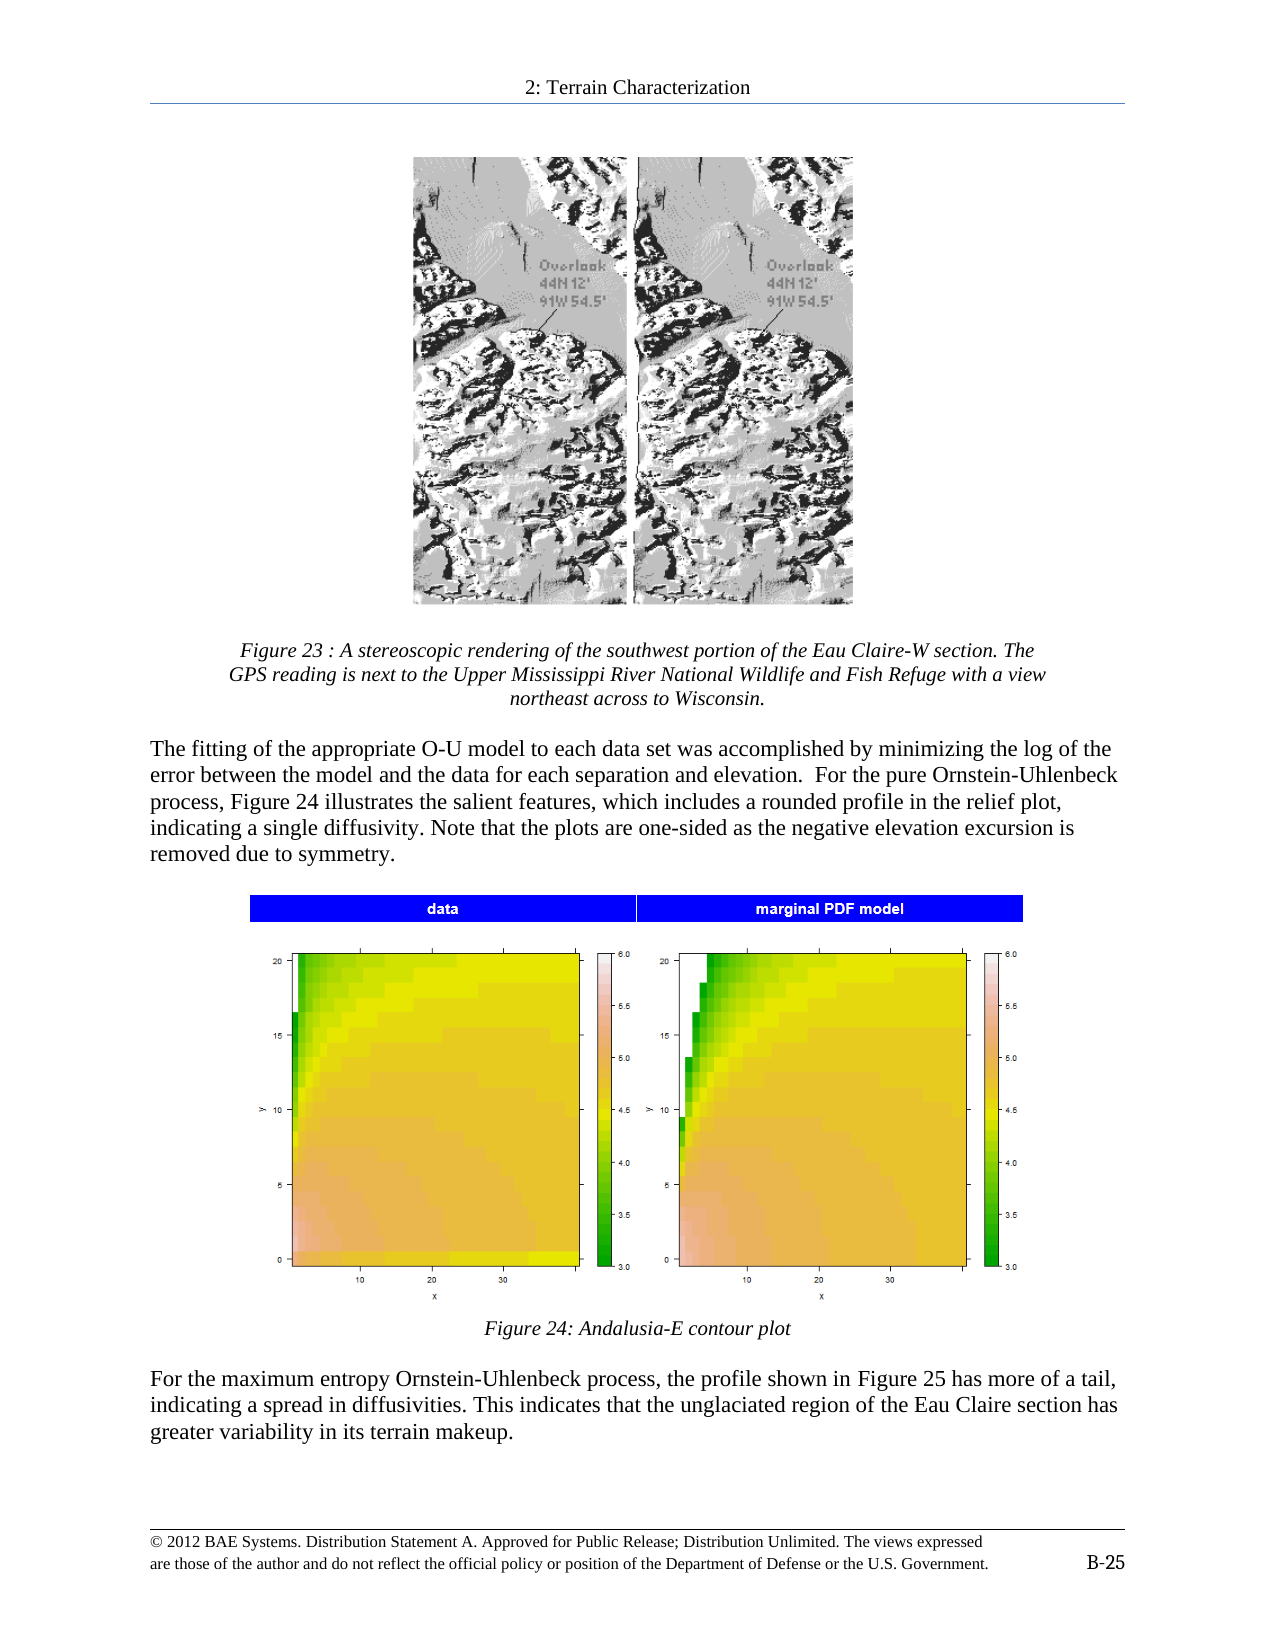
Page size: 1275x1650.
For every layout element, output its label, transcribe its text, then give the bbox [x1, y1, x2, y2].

text The fitting of the appropriate O-U model to each data set was accomplished by minimizing the log of the error between the model and the data for each separation and elevation. For the pure Ornstein-Uhlenbeck process, Figure 24 illustrates the salient features, which includes a rounded profile in the relief plot, indicating a single diffusivity. Note that the plots are one-sided as the negative elevation excursion is removed due to symmetry. [150, 735, 1125, 867]
text Figure 23 : A stereoscopic rendering of the southwest portion of the Eau Claire-W section. The GPS reading is next to the Upper Mississippi River National Wildlife and Fish Refuge with a view northeast across to Wisconsin. [225, 638, 1050, 710]
picture [413, 157, 862, 609]
text Figure 24: Andalusia-E contour plot [225, 1316, 1050, 1340]
picture [245, 891, 1030, 1304]
text For the maximum entropy Ornstein-Uhlenbeck process, the profile shown in Figure 25 has more of a tail, indicating a spread in diffusivities. This indicates that the unglaciated region of the Eau Claire section has greater variability in its terrain makeup. [150, 1365, 1125, 1444]
